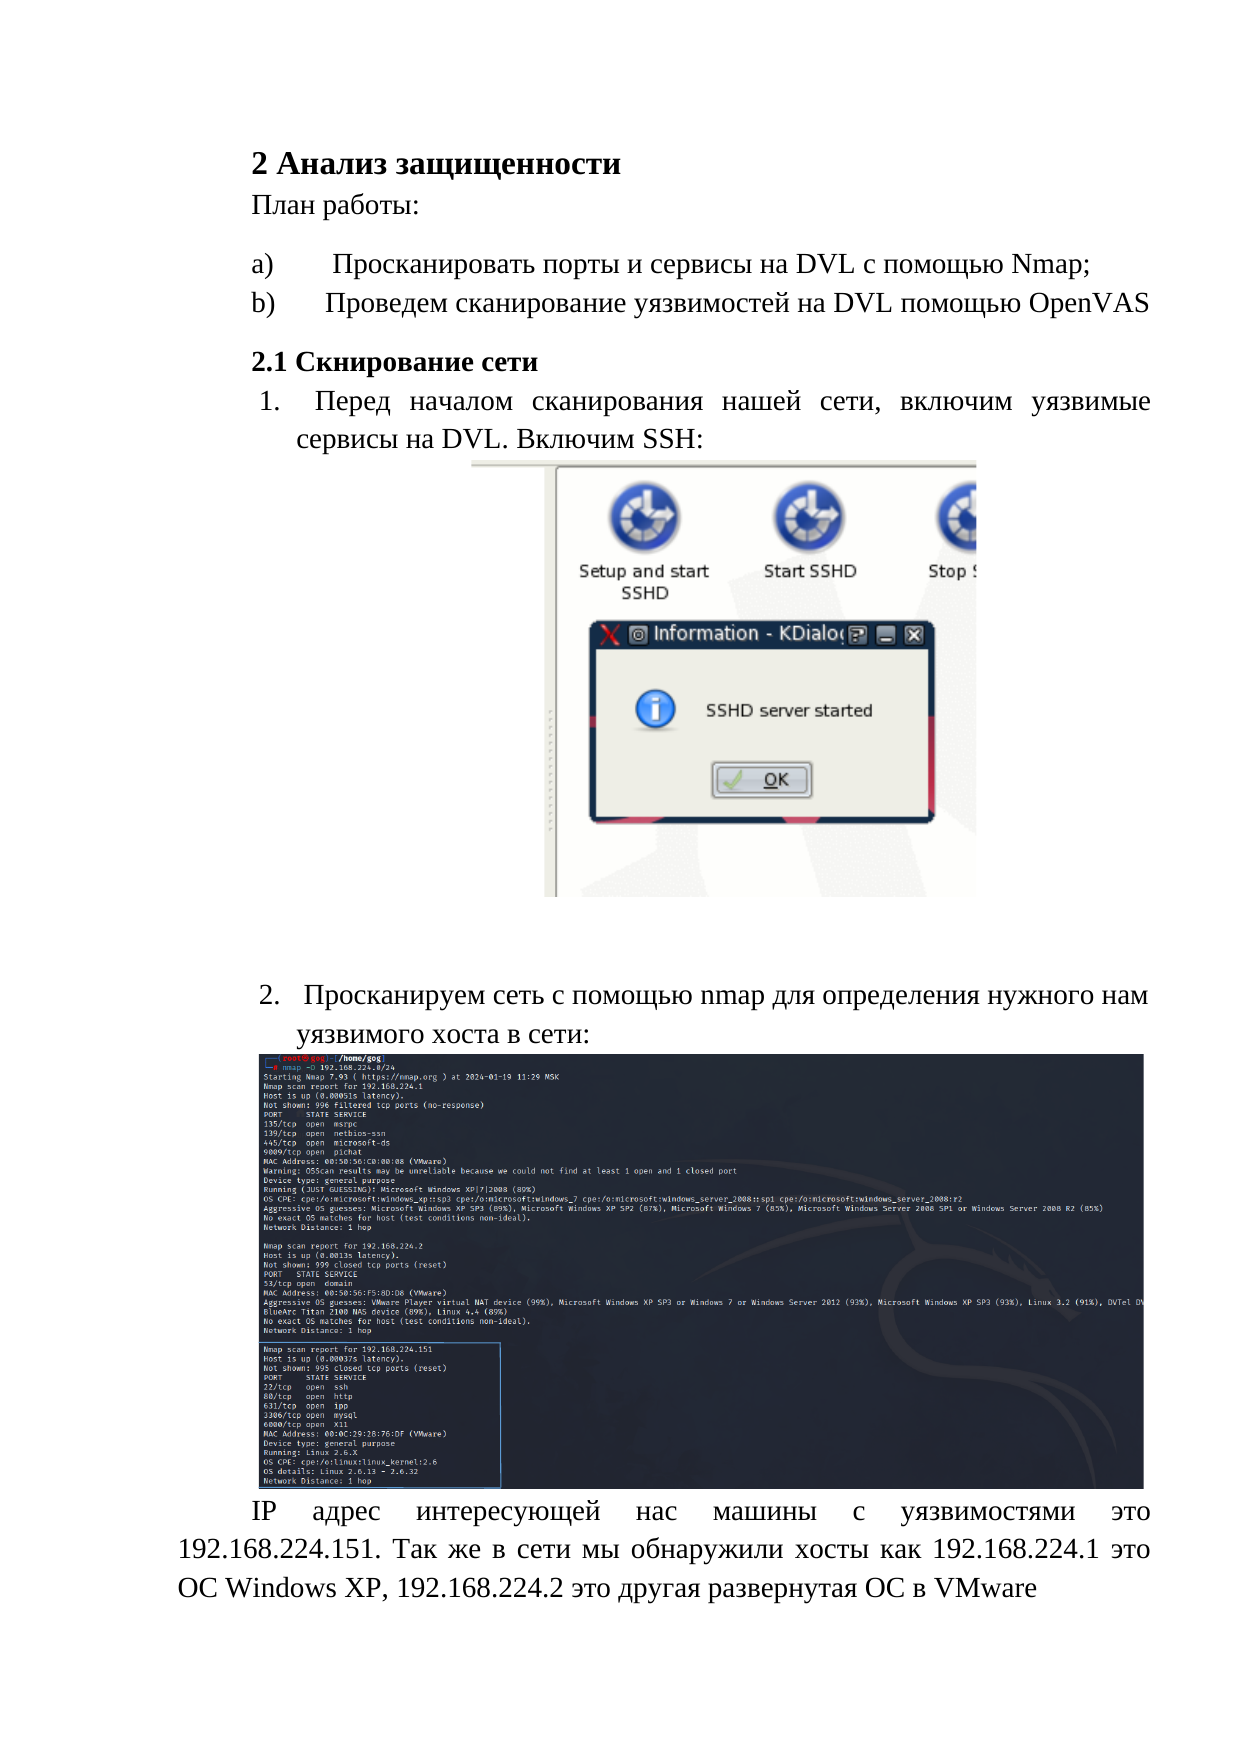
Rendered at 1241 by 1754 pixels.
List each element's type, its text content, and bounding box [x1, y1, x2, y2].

list Проведем сканирование уязвимостей на DVL помощью OpenVAS [177, 285, 1152, 319]
text План работы: [177, 187, 1152, 221]
list Просканировать порты и сервисы на DVL с помощью Nmap; [177, 247, 1152, 280]
picture [258, 1054, 1144, 1489]
subtitle 2.1 Скнирование сети [177, 344, 1152, 378]
list IP адрес интересующей нас машины с уязвимостями это 192.168.224.151. Так же в сети мы обнаружили хосты как 192.168.224.1 это ОС Windows XP, 192.168.224.2 это другая развернутая ОС в VMware [177, 1493, 1152, 1603]
subtitle 2 Анализ защищенности [177, 143, 1152, 181]
list Просканируем сеть с помощью nmap для определения нужного нам уязвимого хоста в сети: [258, 977, 1152, 1049]
picture [471, 460, 977, 897]
picture [258, 1343, 500, 1487]
list Перед началом сканирования нашей сети, включим уязвимые сервисы на DVL. Включим SSH: [258, 383, 1152, 455]
